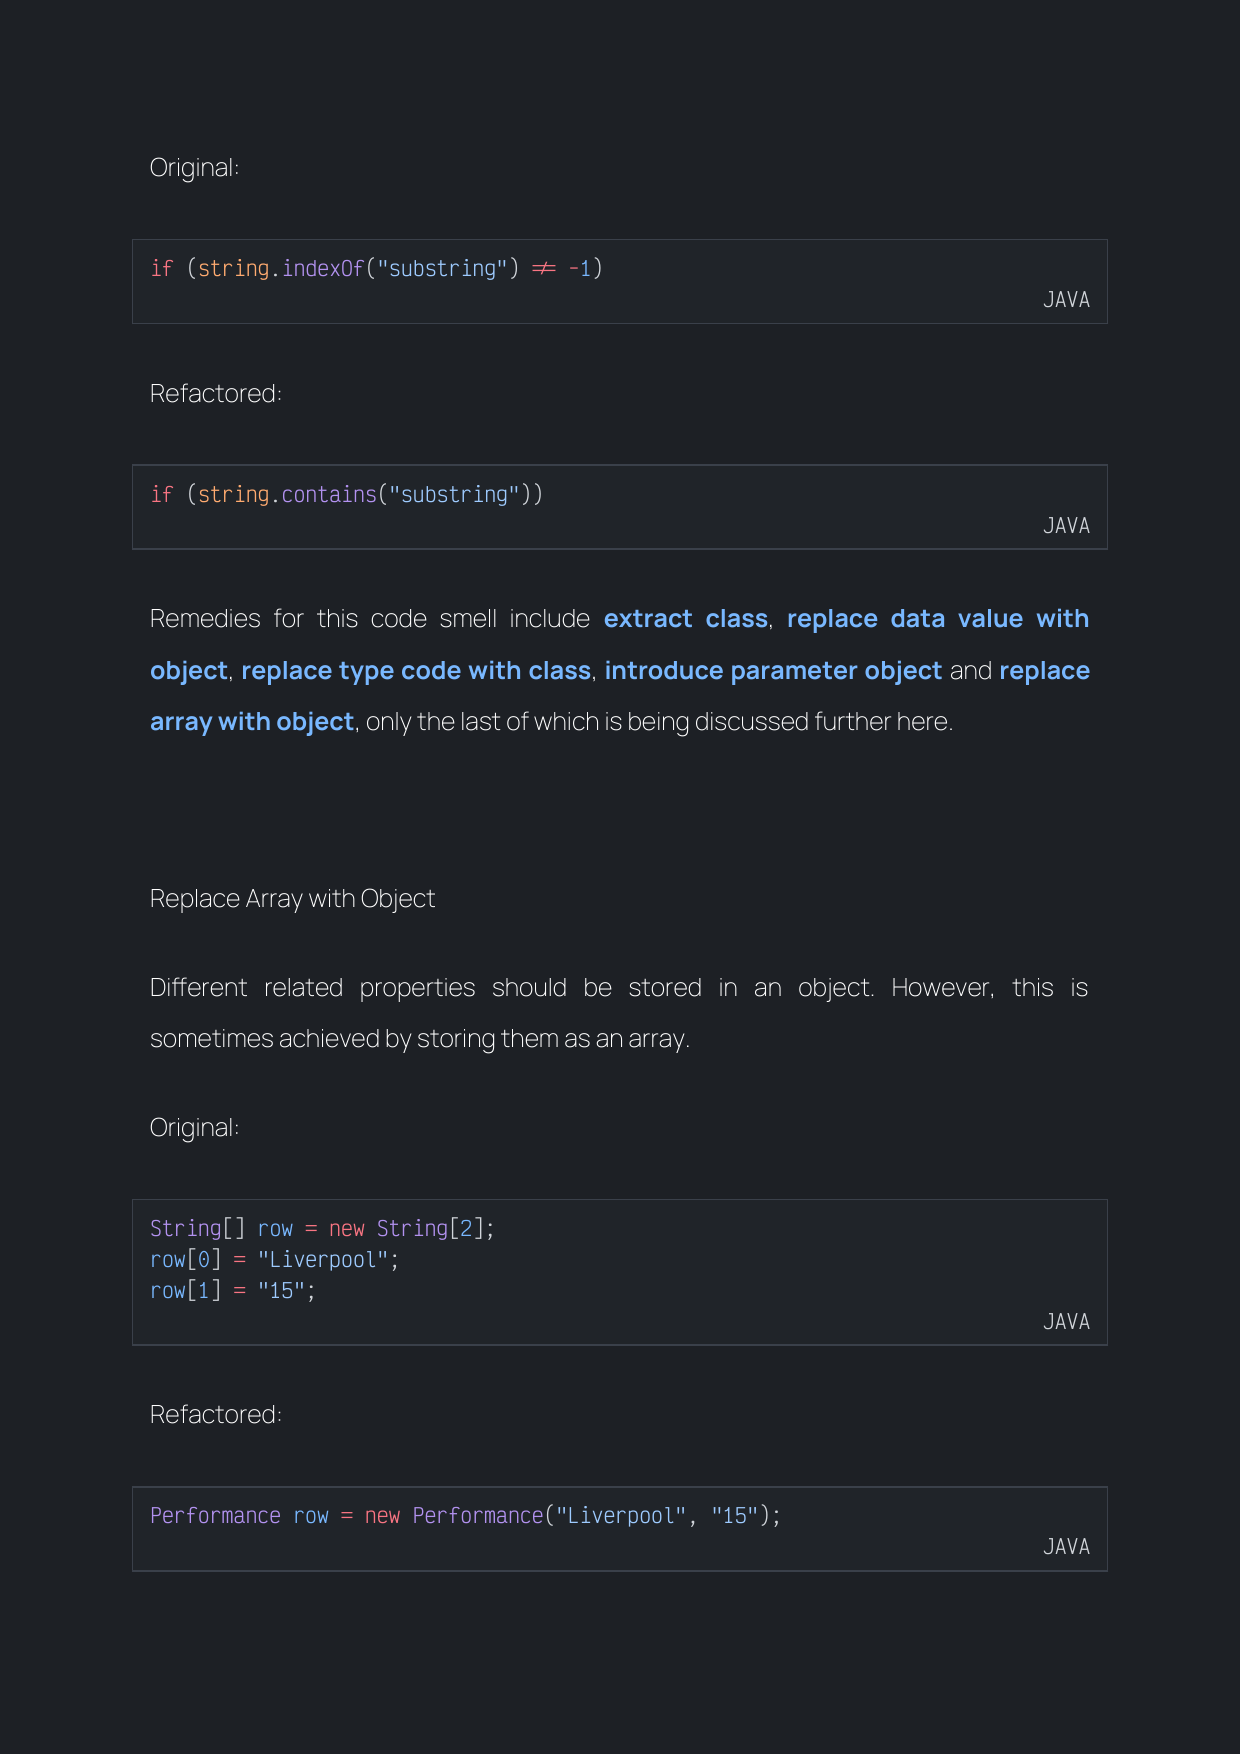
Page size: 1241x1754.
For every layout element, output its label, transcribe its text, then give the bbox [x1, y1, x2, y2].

text Remedies for this code smell include extract class, replace data value with object, replace type code with class, introduce parameter object and replace array with object, only the last of which is being discussed further here. [150, 601, 1090, 738]
text if (string.indexOf("substring") != -1) [133, 240, 1107, 269]
text String[] row = new String[2]; row[0] = "Liverpool"; row[1] = "15"; [133, 1200, 1107, 1291]
text Refactored: [150, 376, 1090, 410]
text Original: [150, 1110, 1090, 1144]
text Different related properties should be stored in an object. However, this is sometimes achieved by storing them as an array. [150, 970, 1090, 1055]
text Refactored: [150, 1397, 1090, 1431]
text Performance row = new Performance("Liverpool", "15"); [133, 1488, 1107, 1517]
text JAVA [133, 1517, 1107, 1570]
text JAVA [133, 495, 1107, 548]
text if (string.contains("substring")) [133, 466, 1107, 495]
text JAVA [133, 1291, 1107, 1344]
text JAVA [133, 269, 1107, 323]
subtitle Replace Array with Object [150, 881, 1090, 915]
text Original: [150, 150, 1090, 184]
